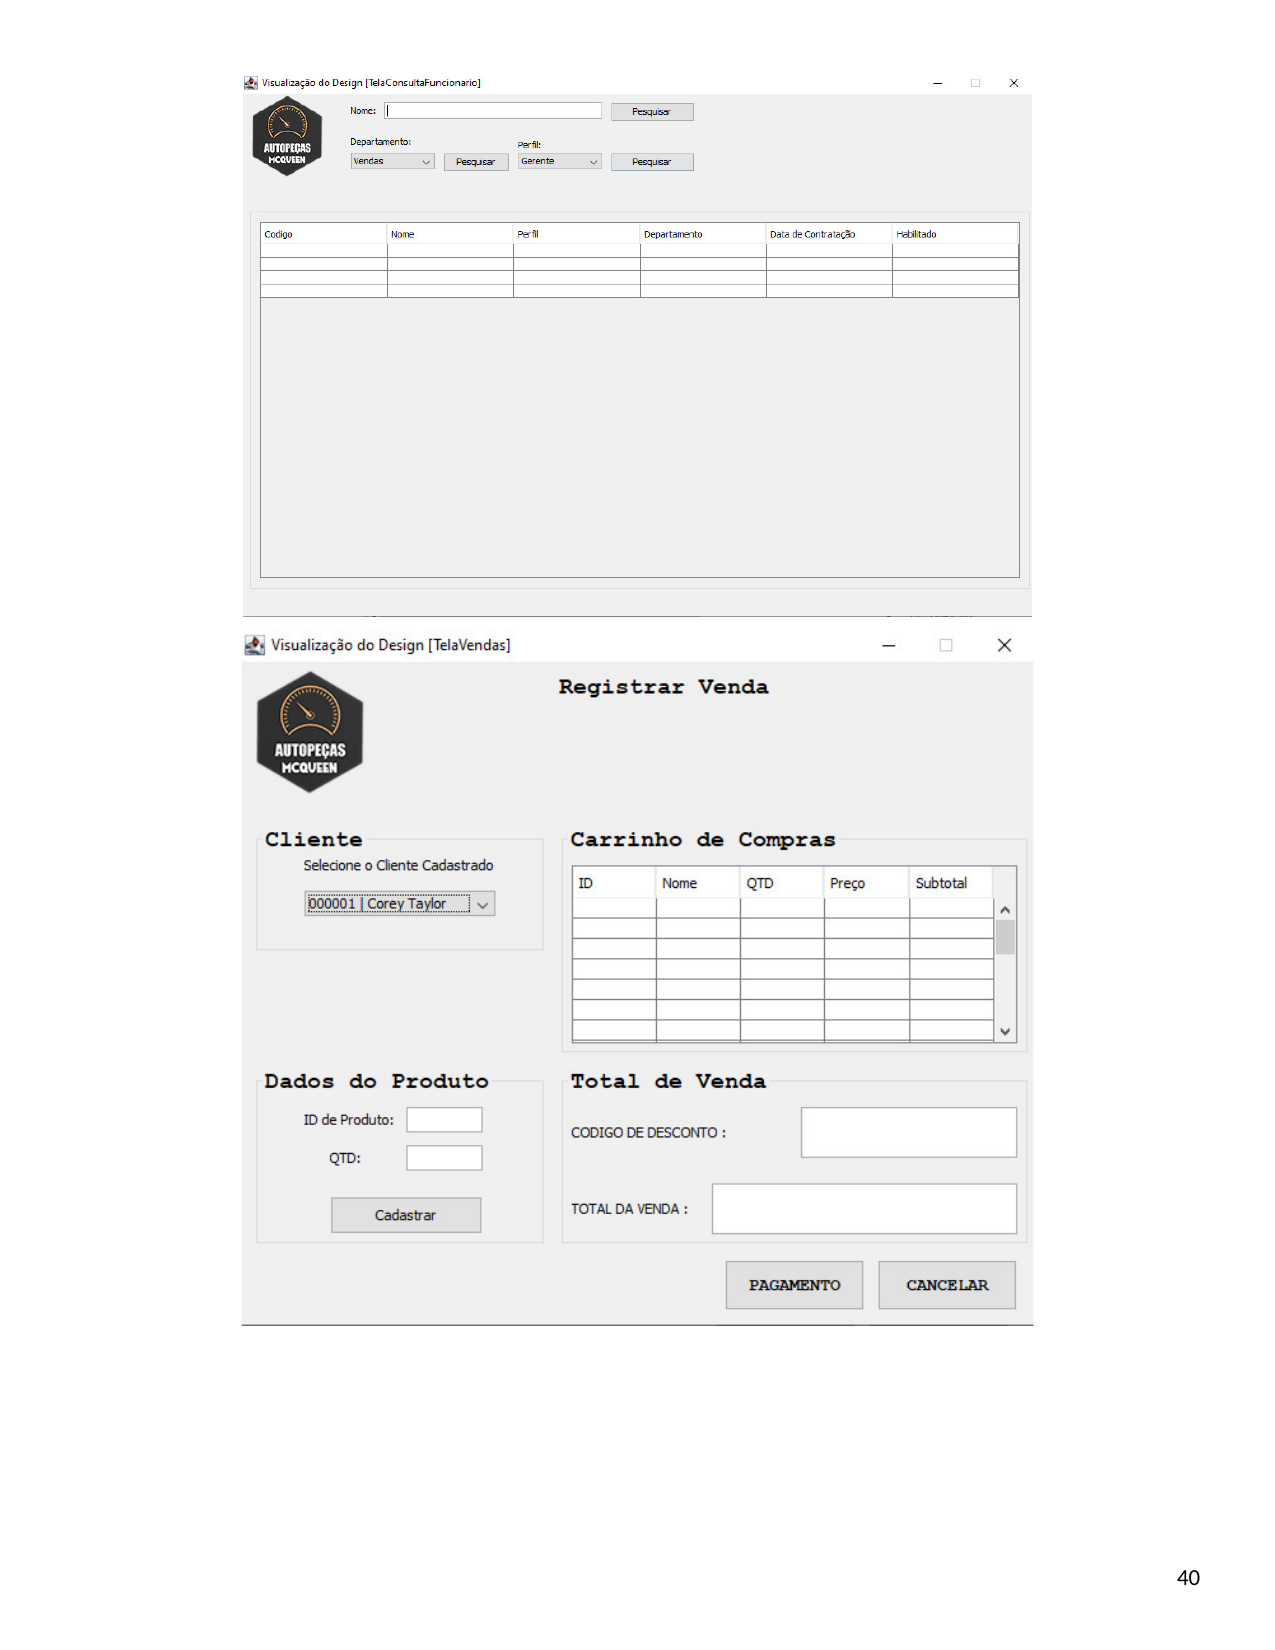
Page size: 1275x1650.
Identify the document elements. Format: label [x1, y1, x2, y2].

picture [243, 75, 1032, 617]
picture [241, 630, 1034, 1326]
